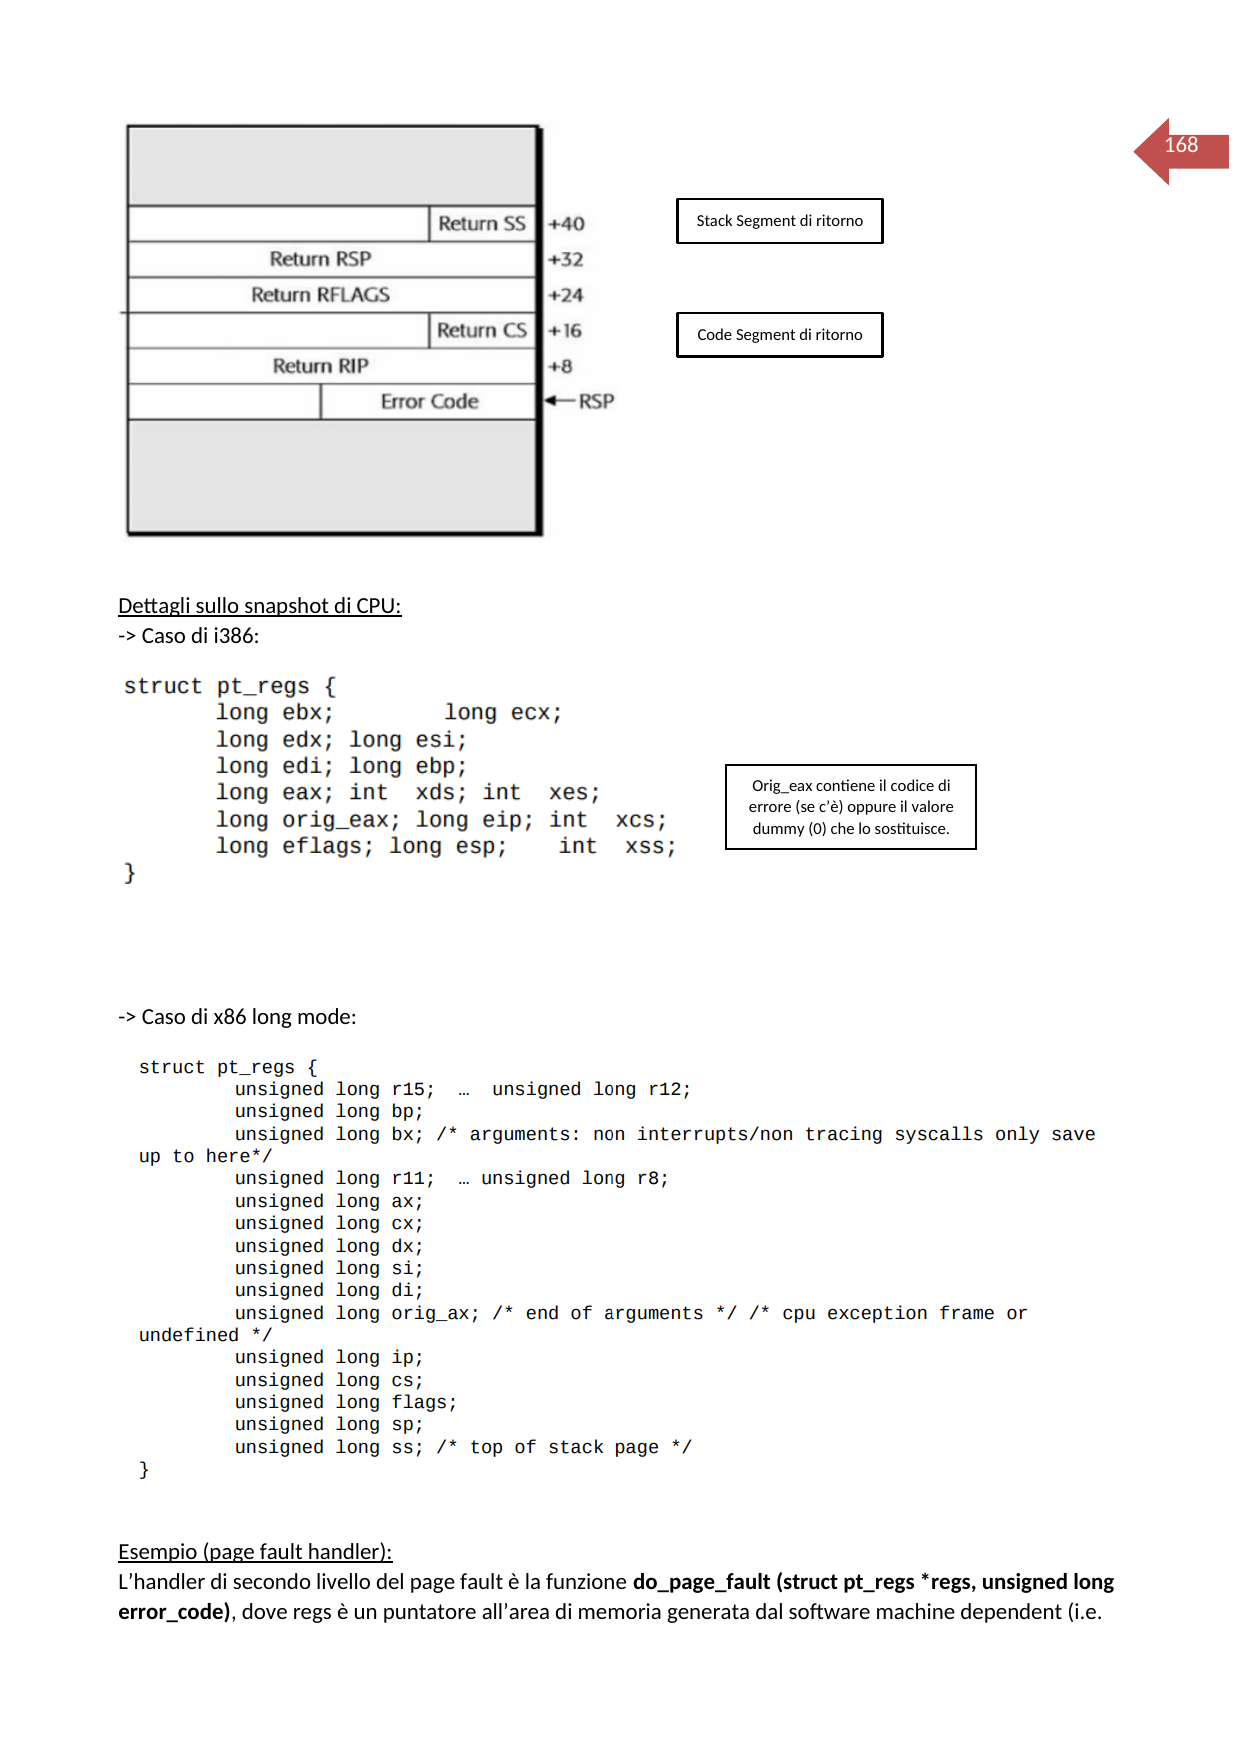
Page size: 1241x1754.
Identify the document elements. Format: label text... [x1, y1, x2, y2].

picture [118, 1049, 1106, 1488]
text -> Caso di x86 long mode: [118, 1002, 1122, 1030]
picture [118, 118, 619, 543]
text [118, 1507, 1122, 1625]
text Dettagli sullo snapshot di CPU: -> Caso di i386: [118, 561, 1122, 649]
picture [118, 668, 681, 890]
